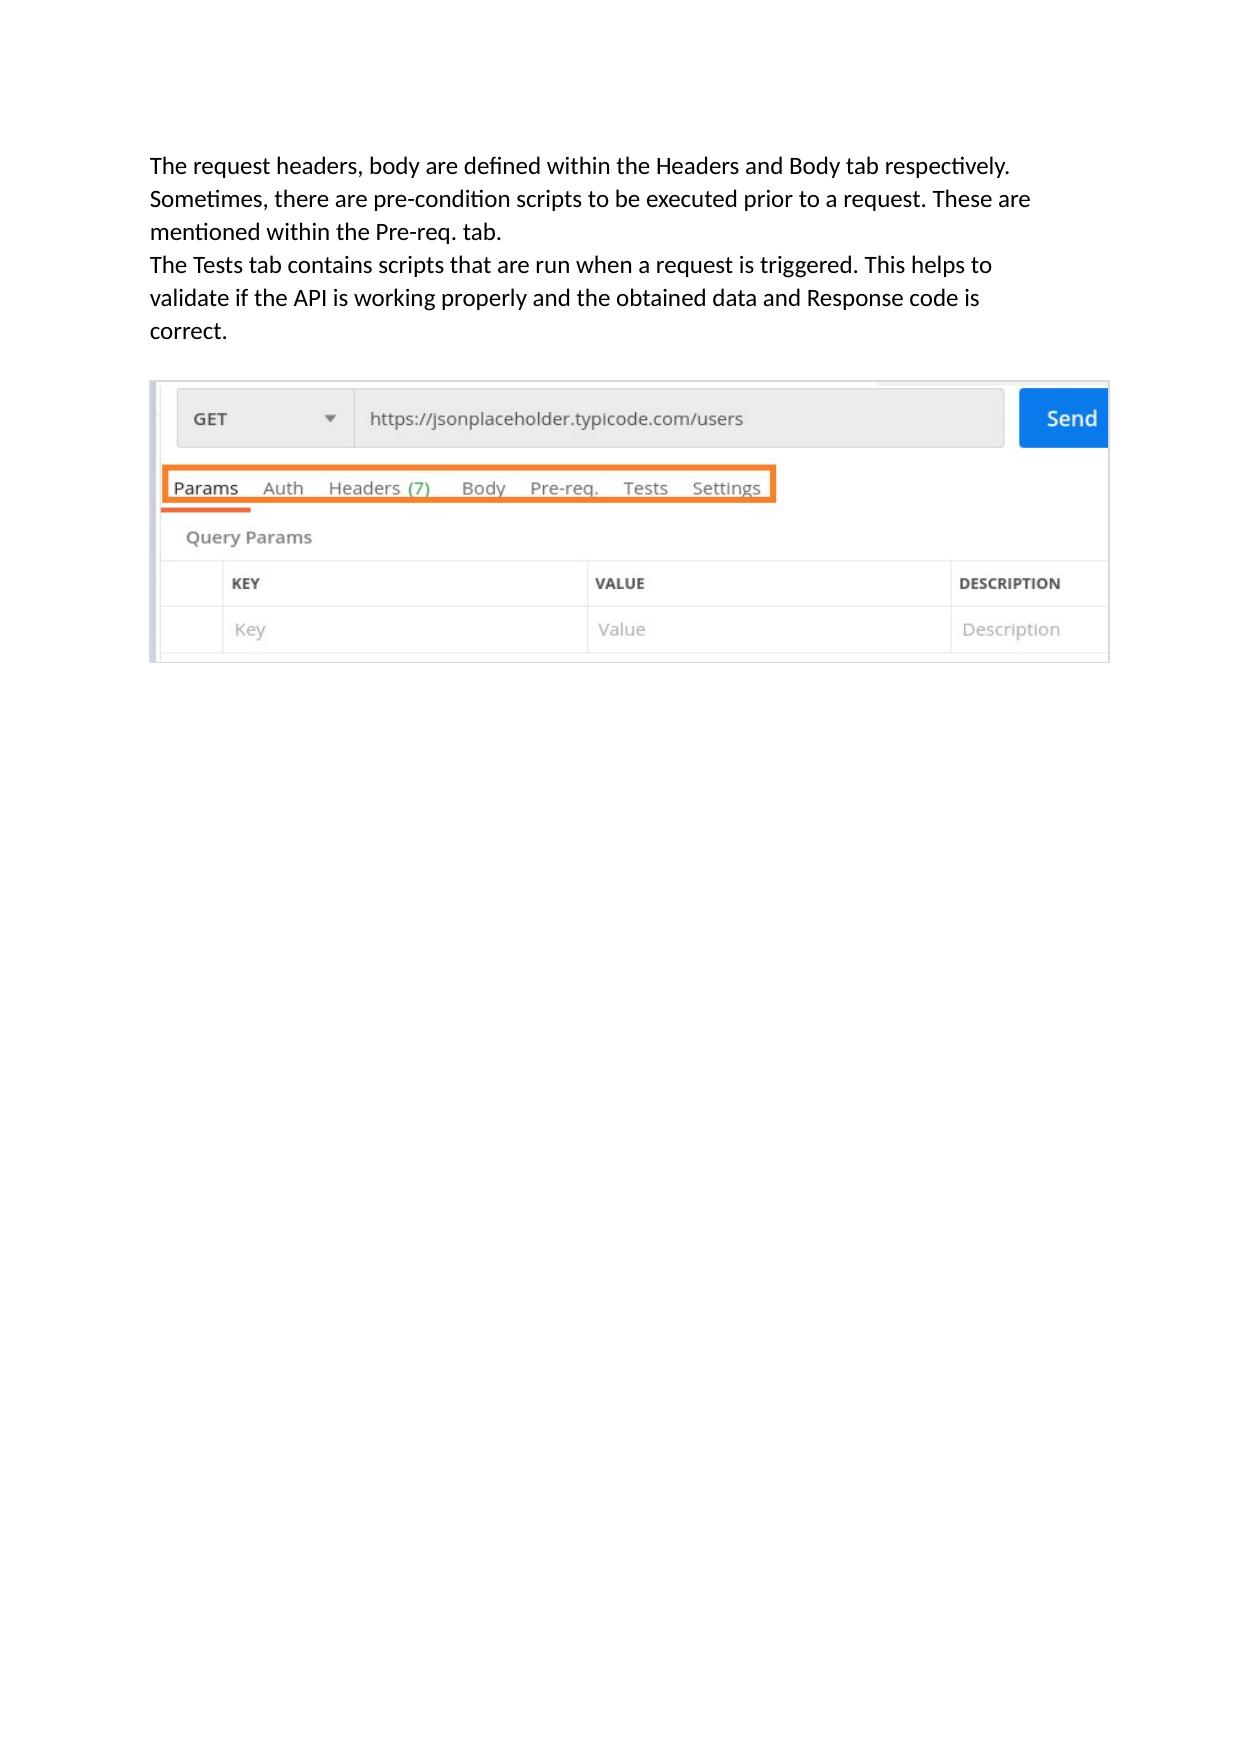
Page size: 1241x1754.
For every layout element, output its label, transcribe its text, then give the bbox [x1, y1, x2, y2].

text The Tests tab contains scripts that are run when a request is triggered. This helps to validate if the API is working properly and the obtained data and Response code is correct. [149, 249, 1038, 346]
text The request headers, body are defined within the Headers and Body tab respectively. Sometimes, there are pre-condition scripts to be executed prior to a request. These are mentioned within the Pre-req. tab. [149, 151, 1039, 247]
picture [151, 382, 1108, 662]
